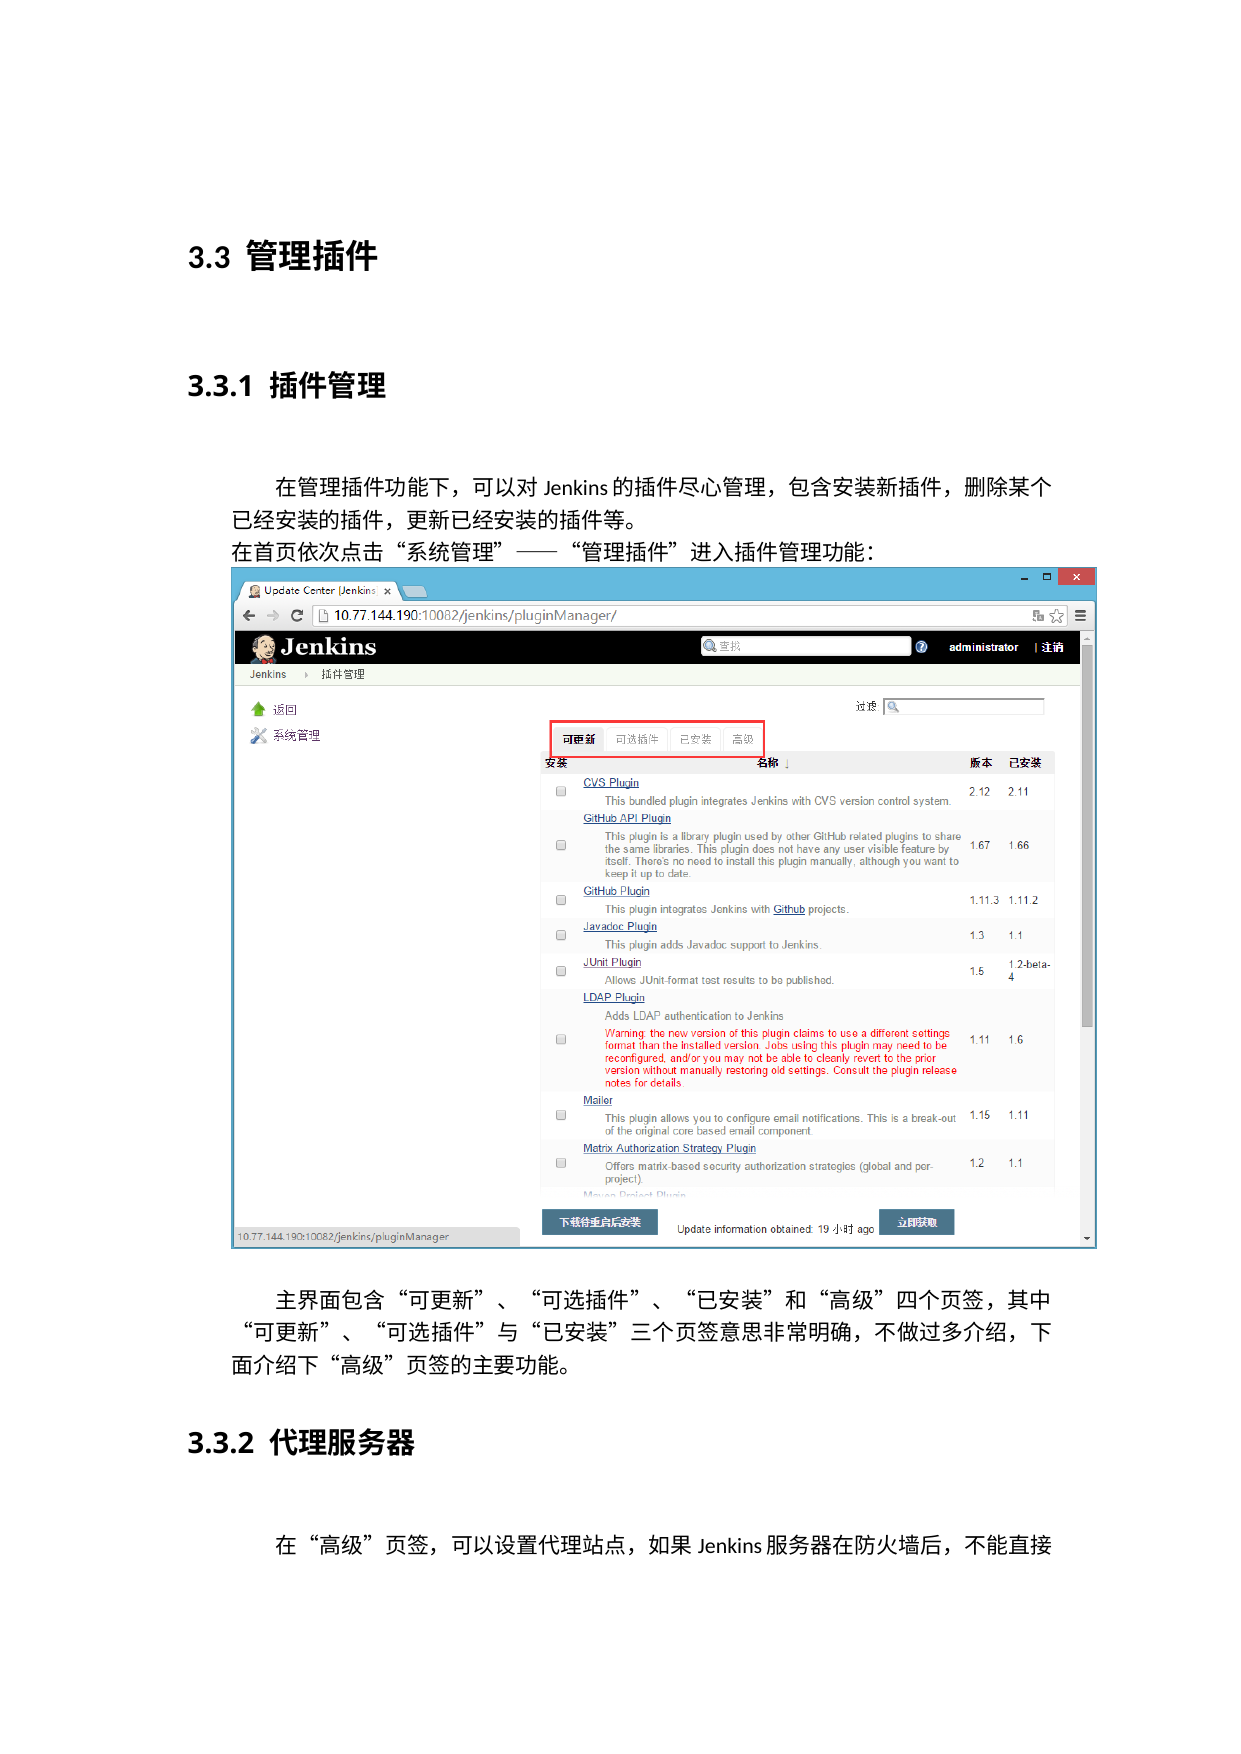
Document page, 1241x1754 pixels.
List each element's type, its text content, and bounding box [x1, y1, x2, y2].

subtitle 3.3.1 插件管理 [187, 351, 1053, 416]
text 在首页依次点击“系统管理”——“管理插件”进入插件管理功能： [231, 535, 1053, 567]
subtitle 3.3 管理插件 [187, 222, 1053, 287]
text 主界面包含“可更新”、“可选插件”、“已安装”和“高级”四个页签，其中“可更新”、“可选插件”与“已安装”三个页签意思非常明确，不做过多介绍，下面介绍下“高级”页签的主要功能。 [231, 1282, 1053, 1380]
picture [231, 567, 1097, 1249]
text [231, 1528, 1053, 1560]
text 在管理插件功能下，可以对Jenkins的插件尽心管理，包含安装新插件，删除某个已经安装的插件，更新已经安装的插件等。 [231, 470, 1053, 535]
subtitle 3.3.2 代理服务器 [187, 1409, 1053, 1474]
